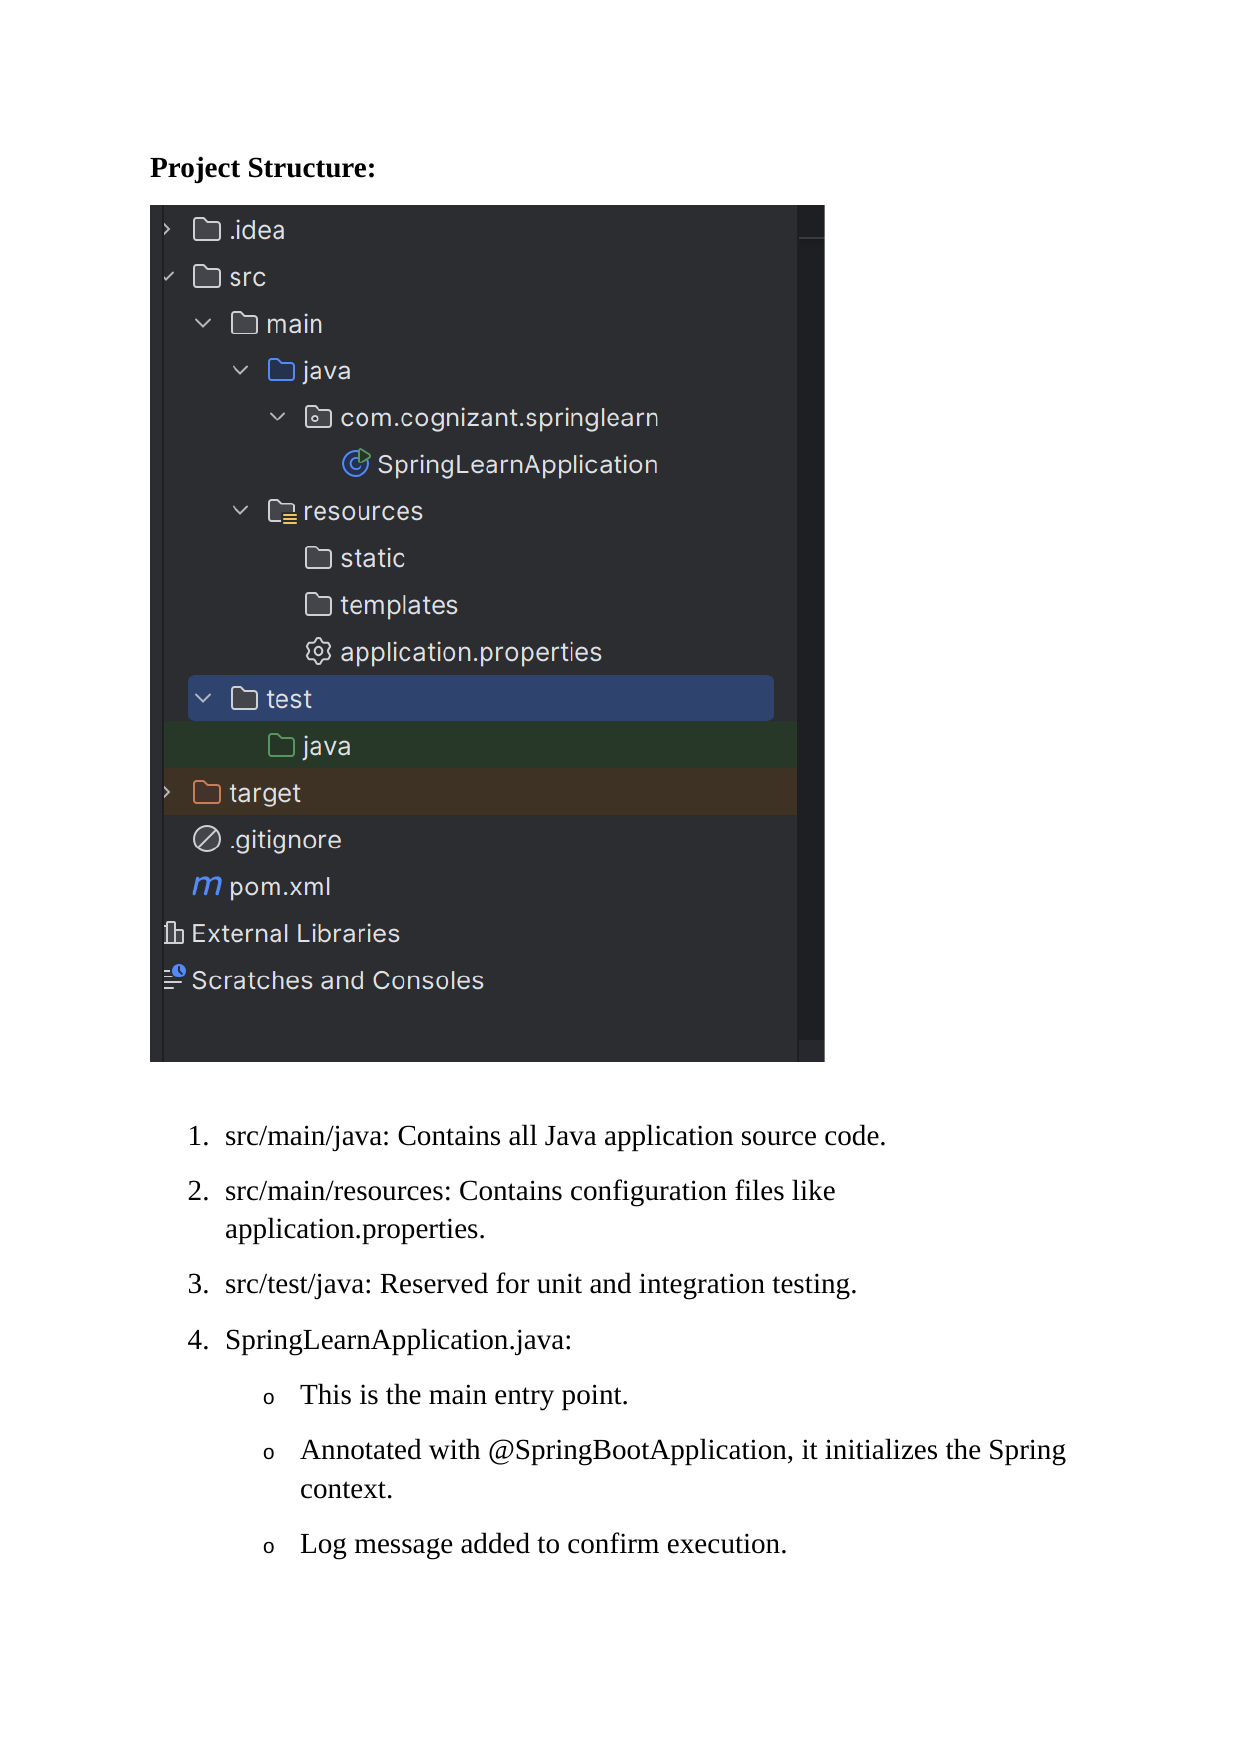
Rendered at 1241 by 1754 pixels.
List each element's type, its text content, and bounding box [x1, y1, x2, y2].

list Annotated with @SpringBootApplication, it initializes the Spring context. [262, 1432, 1090, 1504]
list src/main/java: Contains all Java application source code. [187, 1118, 1090, 1151]
list Log message added to confirm execution. [262, 1526, 1090, 1559]
list src/test/java: Reserved for unit and integration testing. [187, 1267, 1090, 1300]
list SpringLearnApplication.java: [187, 1322, 1090, 1355]
text Project Structure: [150, 150, 1090, 183]
list This is the main entry point. [262, 1377, 1090, 1411]
picture [150, 205, 825, 1062]
list src/main/resources: Contains configuration files like application.properties. [187, 1173, 1090, 1245]
